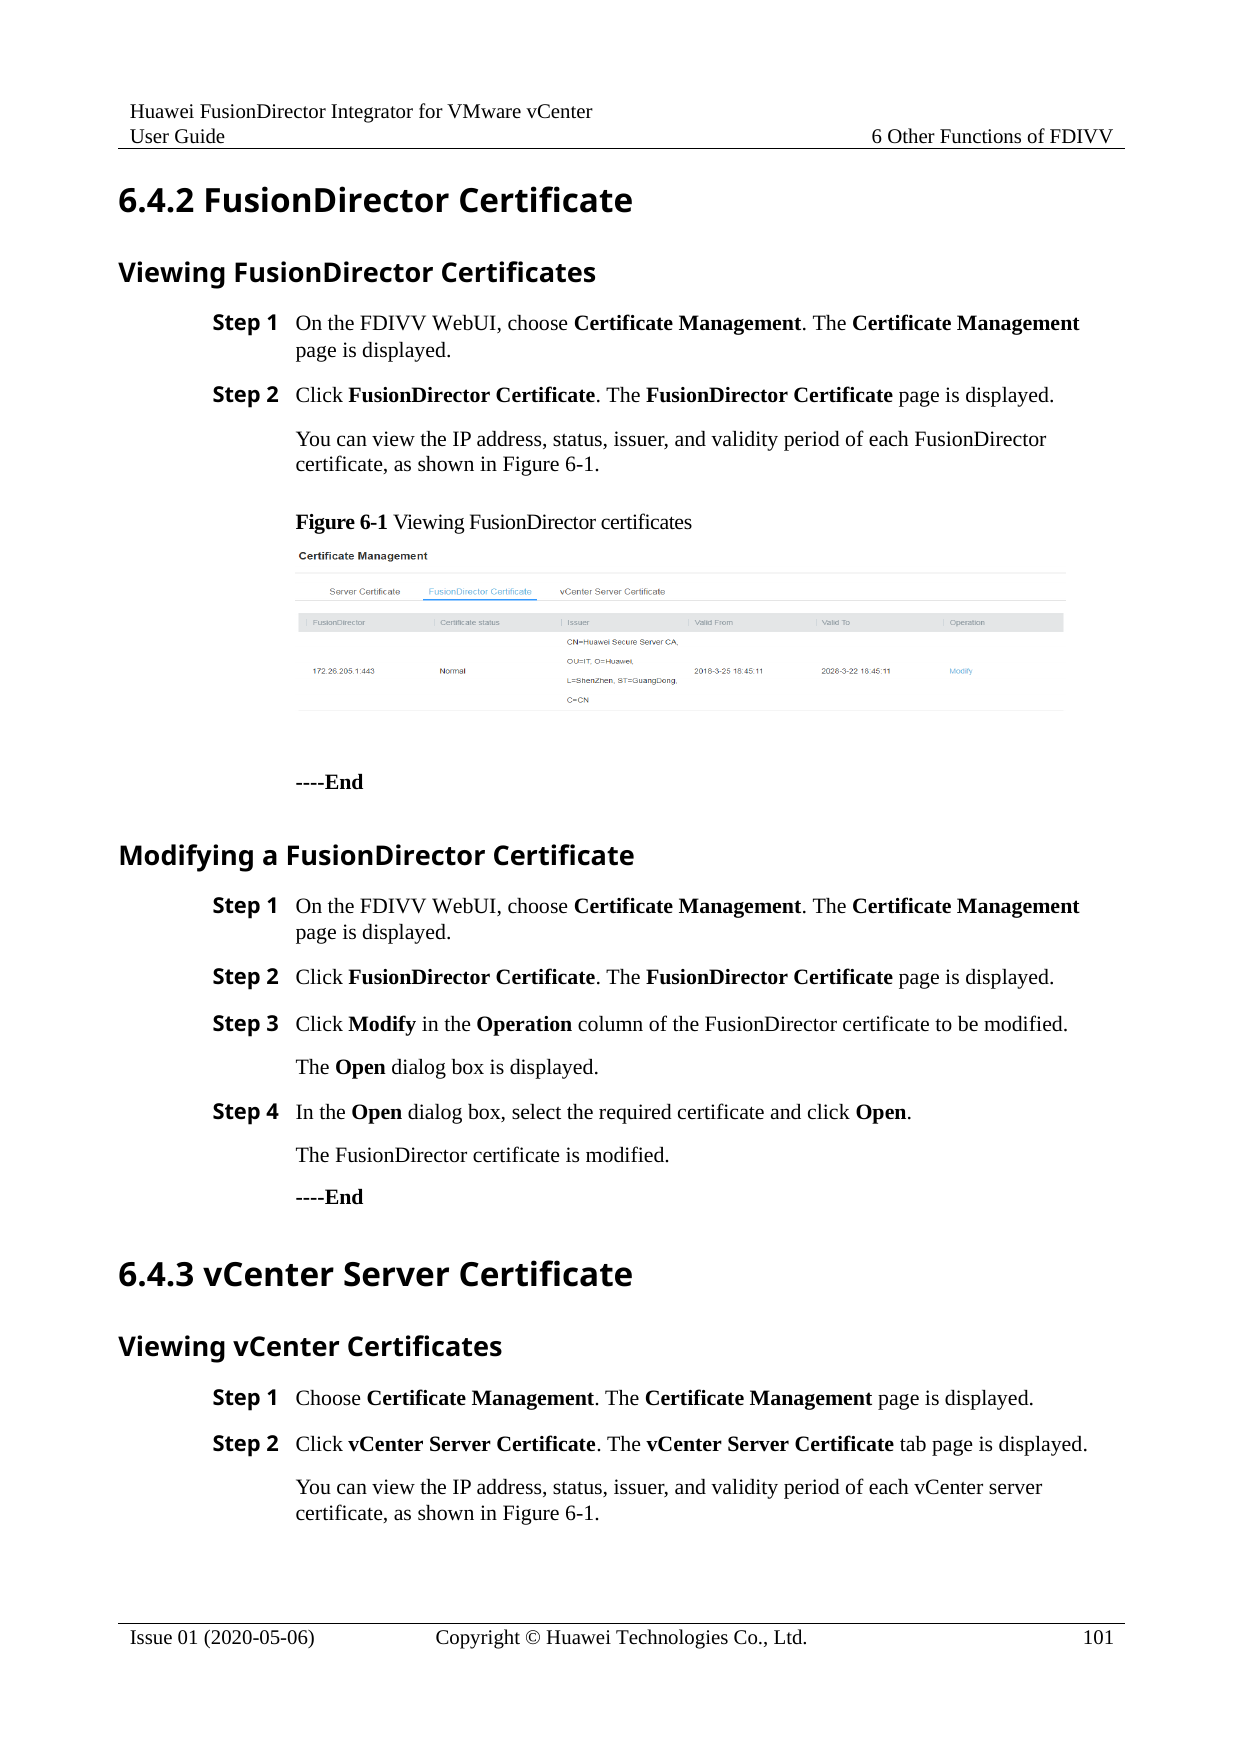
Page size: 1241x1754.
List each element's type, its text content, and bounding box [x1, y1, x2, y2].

text Click FusionDirector Certificate. The FusionDirector Certificate page is displayed. [279, 379, 1122, 409]
list Choose Certificate Management. The Certificate Management page is displayed. [279, 1381, 1122, 1411]
text ----End [295, 769, 1122, 794]
subtitle FusionDirector Certificate [118, 177, 1122, 223]
text Click Modify in the Operation column of the FusionDirector certificate to be modified. [279, 1008, 1122, 1037]
text Viewing FusionDirector Certificates [118, 254, 1122, 291]
text Modifying a FusionDirector Certificate [118, 836, 1122, 873]
text Viewing vCenter Certificates [118, 1328, 1122, 1365]
text The Open dialog box is displayed. [295, 1054, 1122, 1079]
text Click vCenter Server Certificate. The vCenter Server Certificate tab page is displayed. [279, 1428, 1122, 1458]
text You can view the IP address, status, issuer, and validity period of each vCenter server certificate, as shown in Figure 6-15. [295, 1474, 1122, 1525]
text Viewing FusionDirector certificates [295, 509, 1122, 534]
text Click FusionDirector Certificate. The FusionDirector Certificate page is displayed. [279, 961, 1122, 991]
list On the FDIVV WebUI, choose Certificate Management. The Certificate Management page is displayed. [279, 307, 1122, 362]
picture [295, 551, 1066, 711]
text In the Open dialog box, select the required certificate and click Open. [279, 1096, 1122, 1126]
text You can view the IP address, status, issuer, and validity period of each FusionDirector certificate, as shown in Figure 6-14. [295, 426, 1122, 476]
text ----End [295, 1184, 1122, 1209]
subtitle vCenter Server Certificate [118, 1251, 1122, 1297]
text The FusionDirector certificate is modified. [295, 1142, 1122, 1168]
list On the FDIVV WebUI, choose Certificate Management. The Certificate Management page is displayed. [279, 889, 1122, 944]
